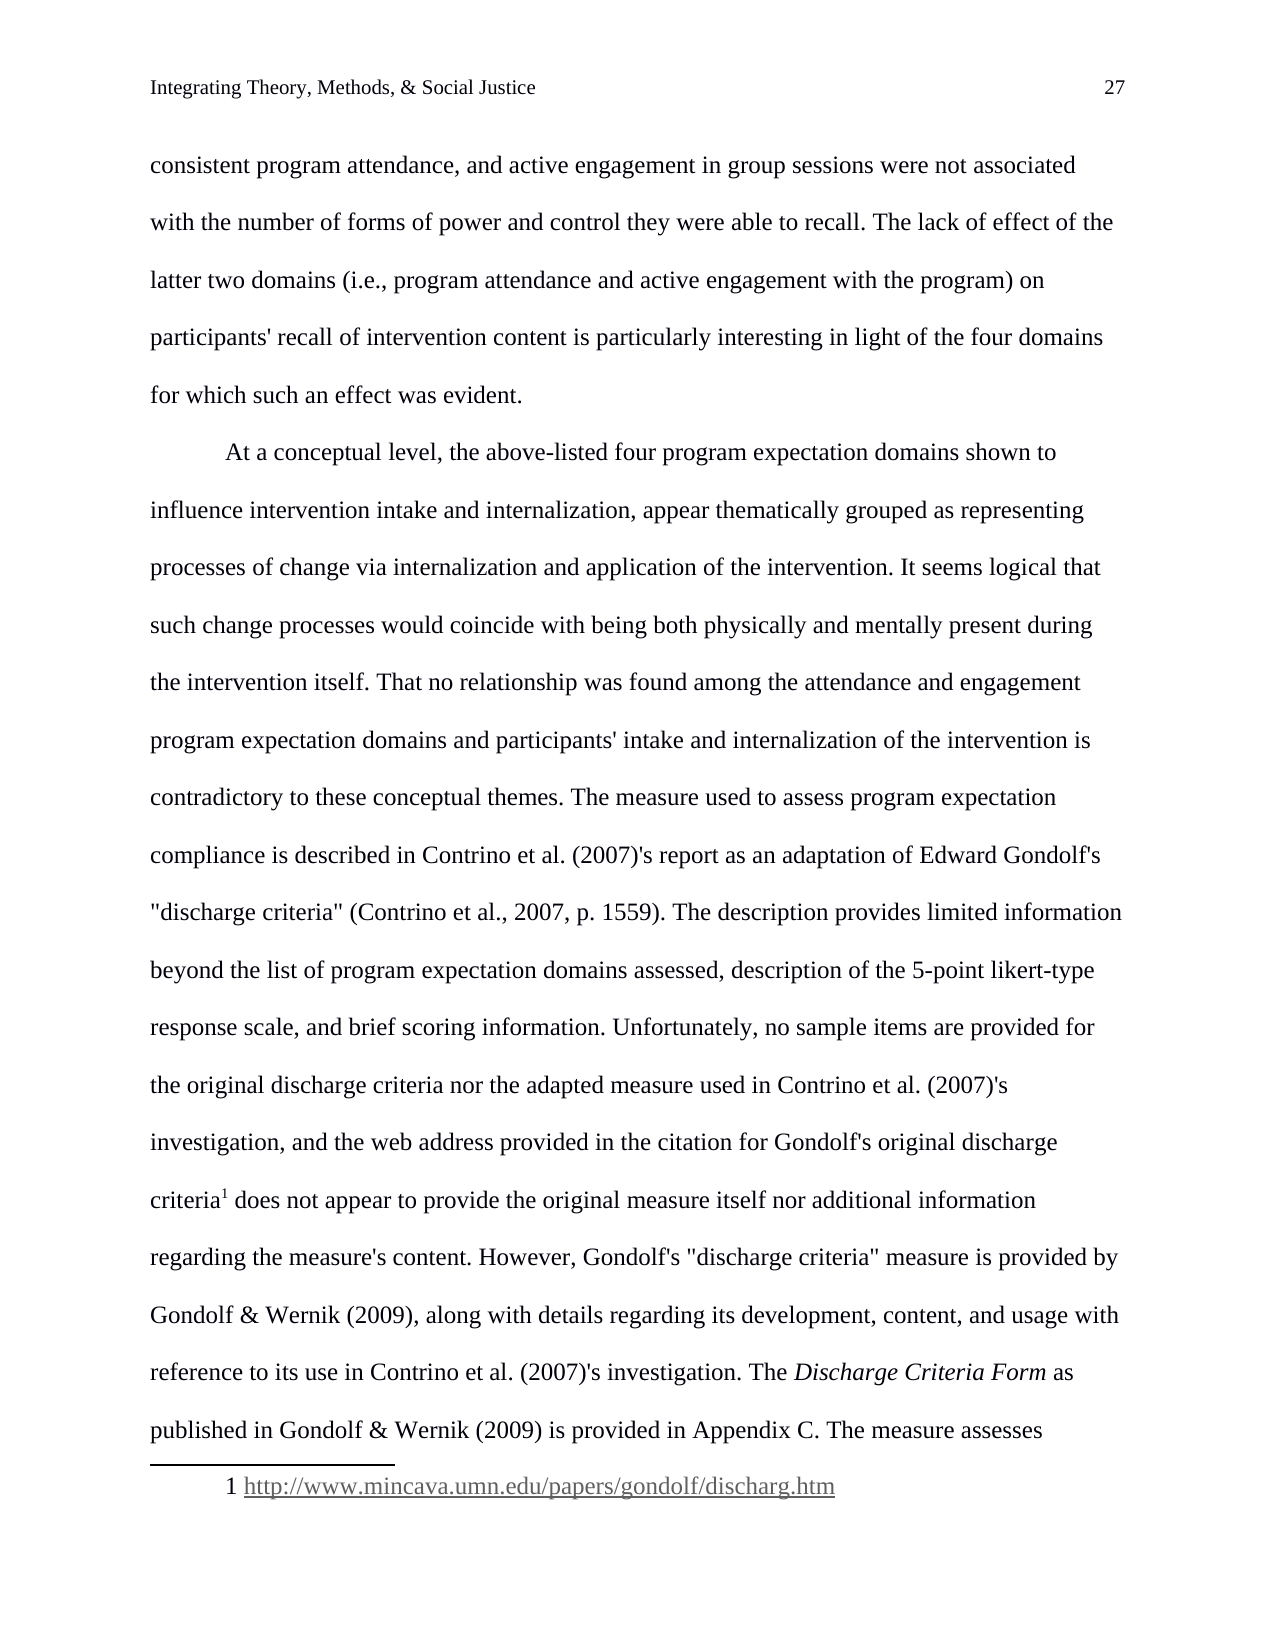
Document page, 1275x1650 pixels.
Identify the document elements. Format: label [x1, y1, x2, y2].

text [150, 437, 1125, 1444]
text [150, 150, 1125, 409]
